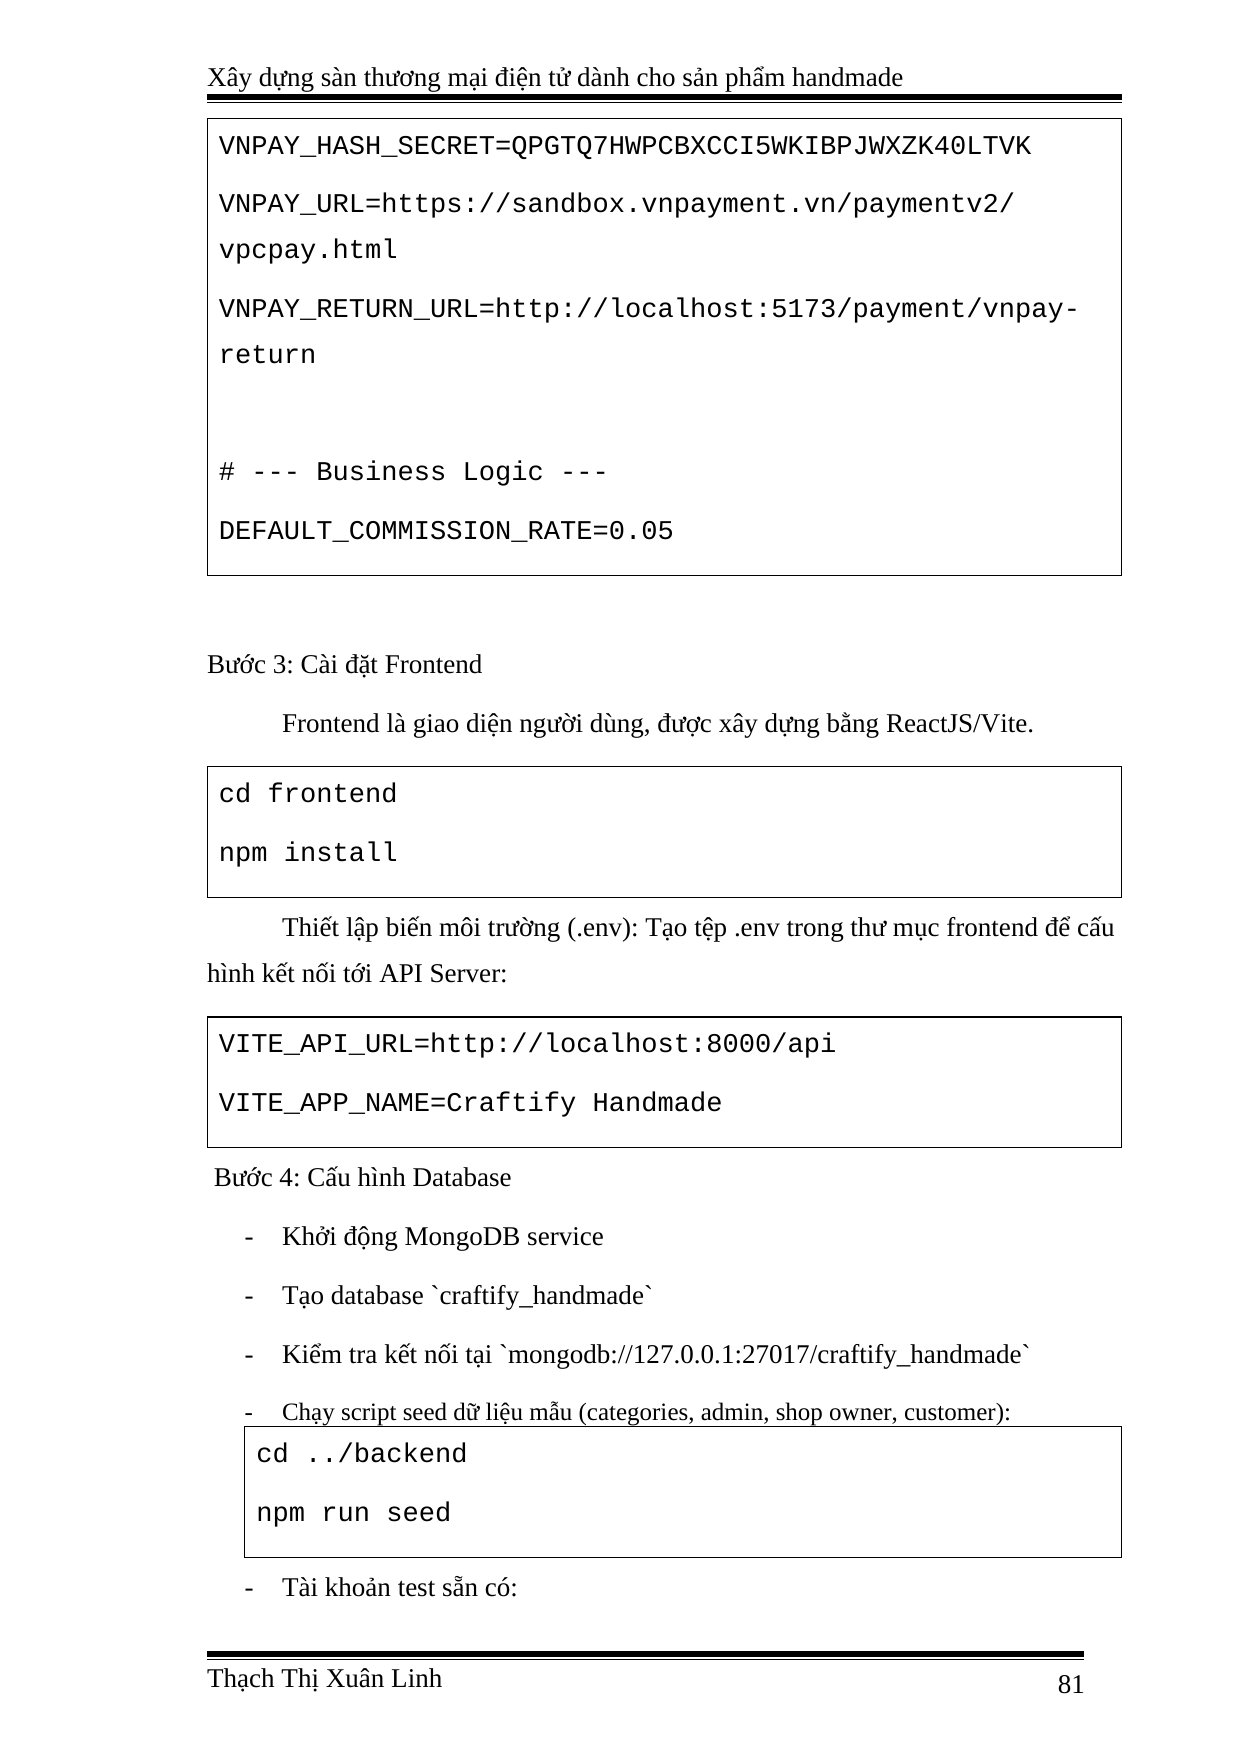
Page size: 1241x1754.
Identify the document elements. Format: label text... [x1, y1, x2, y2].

text Thiết lập biến môi trường (.env): Tạo tệp .env trong thư mục frontend để cấu hình kết nối tới API Server: [207, 911, 1122, 988]
table_header cd frontend npm install [208, 767, 1121, 897]
table_header cd ../backend npm run seed [245, 1427, 1121, 1557]
list Tạo database `craftify_handmade` [244, 1279, 1122, 1310]
table_header VITE_API_URL=http://localhost:8000/api VITE_APP_NAME=Craftify Handmade [208, 1018, 1121, 1147]
list Tài khoản test sẵn có: [244, 1571, 1122, 1602]
list Kiểm tra kết nối tại `mongodb://127.0.0.1:27017/craftify_handmade` [244, 1338, 1122, 1369]
list Chạy script seed dữ liệu mẫu (categories, admin, shop owner, customer): [244, 1397, 1122, 1426]
list Khởi động MongoDB service [244, 1220, 1122, 1251]
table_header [208, 119, 1121, 575]
text Frontend là giao diện người dùng, được xây dựng bằng ReactJS/Vite. [207, 707, 1122, 738]
text Bước 3: Cài đặt Frontend [207, 648, 1122, 679]
text Bước 4: Cấu hình Database [207, 1161, 1122, 1192]
